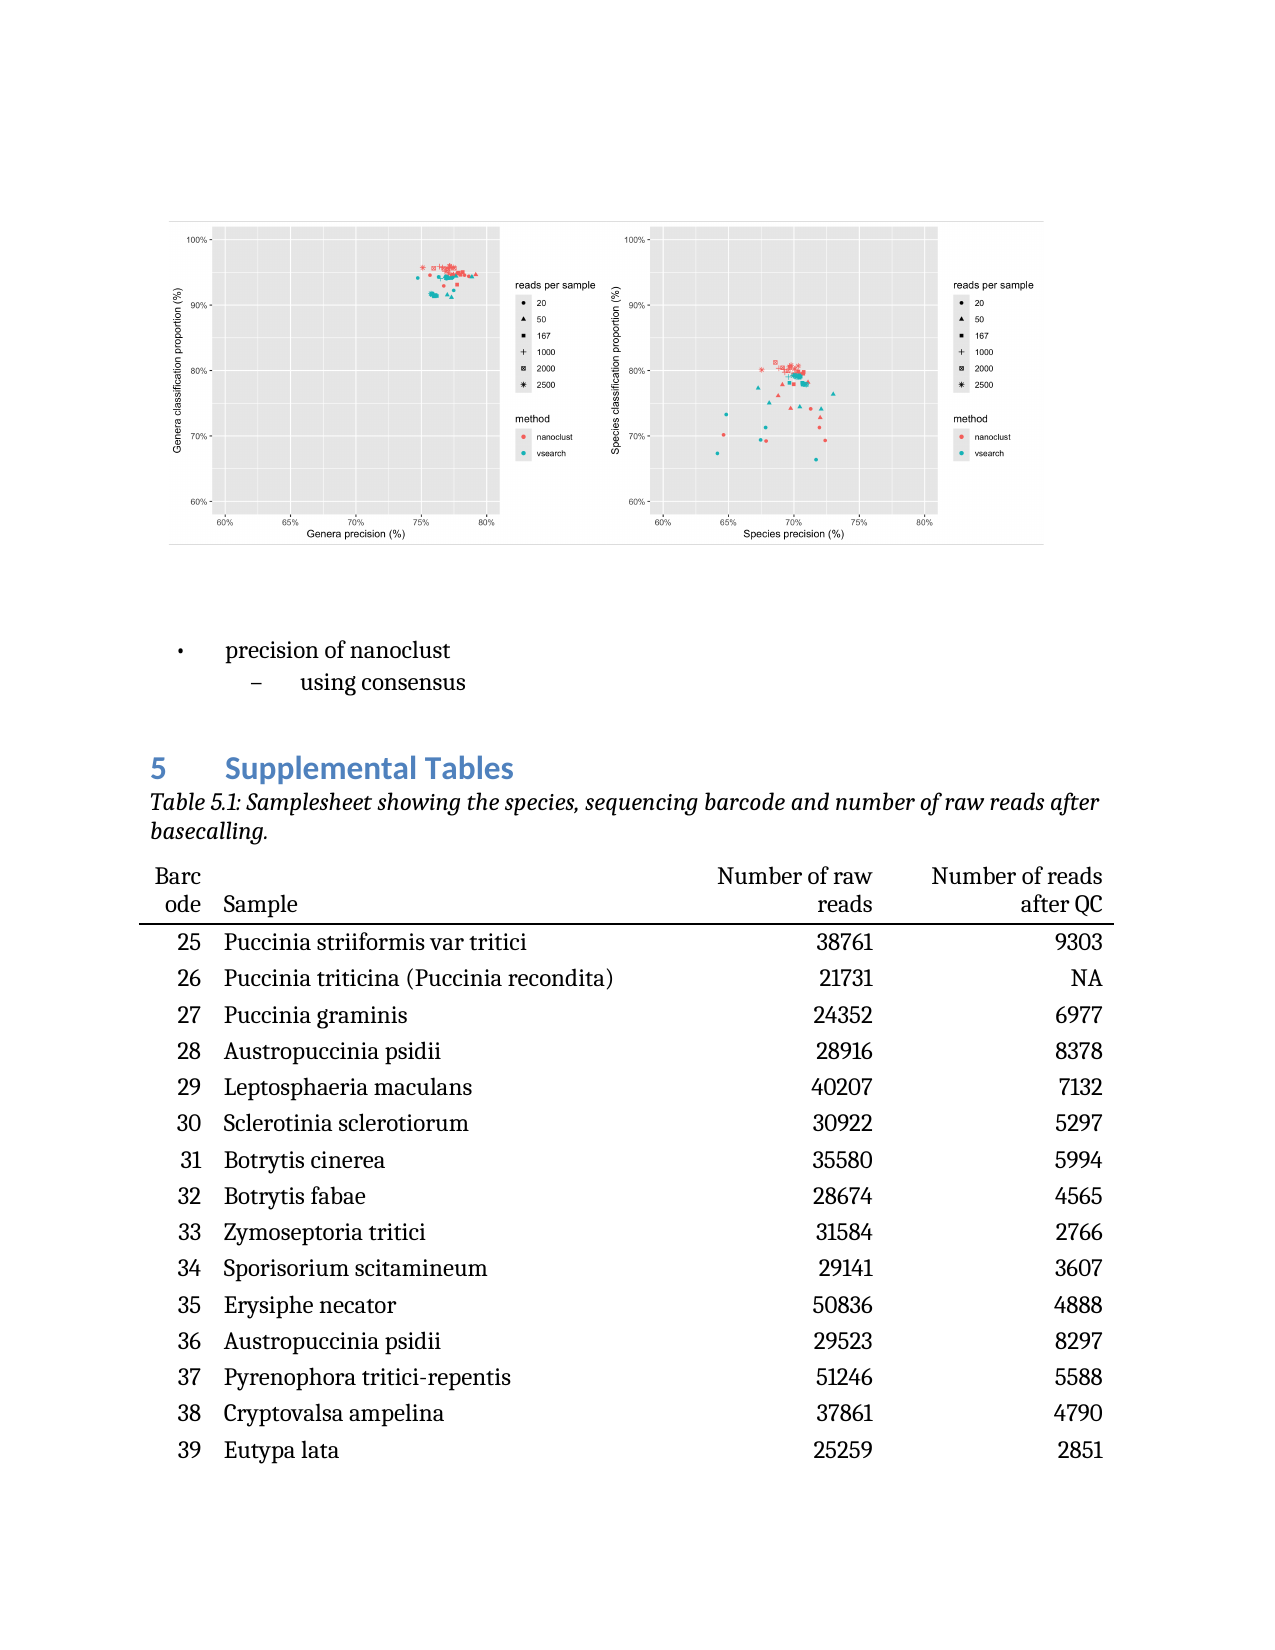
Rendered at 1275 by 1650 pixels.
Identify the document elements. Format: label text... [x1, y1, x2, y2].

table_cell 25 [139, 925, 212, 961]
table_cell 32 [139, 1178, 212, 1214]
table_cell Sporisorium scitamineum [212, 1251, 700, 1287]
table_cell Zymoseptoria tritici [212, 1214, 700, 1251]
table_cell 29141 [700, 1251, 884, 1287]
table_header Sample [212, 858, 700, 923]
table_cell Austropuccinia psidii [212, 1323, 700, 1359]
table_cell 5994 [884, 1142, 1114, 1178]
table_cell 3607 [884, 1251, 1114, 1287]
table_cell 37 [139, 1359, 212, 1396]
table_cell 30922 [700, 1106, 884, 1142]
picture [168, 150, 1044, 617]
table_cell 30 [139, 1106, 212, 1142]
table_cell Puccinia graminis [212, 997, 700, 1033]
table_cell 5588 [884, 1359, 1114, 1396]
table_cell 8378 [884, 1033, 1114, 1069]
table_cell 2766 [884, 1214, 1114, 1251]
table_cell 28 [139, 1033, 212, 1069]
table_cell 34 [139, 1251, 212, 1287]
table_cell 39 [139, 1432, 212, 1468]
table_cell 8297 [884, 1323, 1114, 1359]
table_cell 24352 [700, 997, 884, 1033]
list precision of nanoclust [175, 636, 1125, 664]
table_cell 35 [139, 1287, 212, 1323]
table_cell Eutypa lata [212, 1432, 700, 1468]
table_cell Puccinia striiformis var tritici [212, 925, 700, 961]
table_cell 4888 [884, 1287, 1114, 1323]
table_cell Botrytis cinerea [212, 1142, 700, 1178]
table_cell 38 [139, 1396, 212, 1432]
table_cell NA [884, 961, 1114, 997]
table_header Number of reads after QC [884, 858, 1114, 923]
table_cell Sclerotinia sclerotiorum [212, 1106, 700, 1142]
table_header Barcode [139, 858, 212, 923]
table_cell 29523 [700, 1323, 884, 1359]
table_cell 36 [139, 1323, 212, 1359]
table_cell 51246 [700, 1359, 884, 1396]
table_cell 40207 [700, 1069, 884, 1106]
table_cell 35580 [700, 1142, 884, 1178]
table_cell 50836 [700, 1287, 884, 1323]
table_cell 5297 [884, 1106, 1114, 1142]
table_cell 6977 [884, 997, 1114, 1033]
text Table 5.1: Samplesheet showing the species, sequencing barcode and number of raw reads after basecalling. [150, 788, 1125, 845]
table_header Number of raw reads [700, 858, 884, 923]
table_cell 28674 [700, 1178, 884, 1214]
table_cell Pyrenophora tritici-repentis [212, 1359, 700, 1396]
table_cell Austropuccinia psidii [212, 1033, 700, 1069]
table_cell 25259 [700, 1432, 884, 1468]
table_cell Cryptovalsa ampelina [212, 1396, 700, 1432]
table_cell 9303 [884, 925, 1114, 961]
table_cell 38761 [700, 925, 884, 961]
table_cell 27 [139, 997, 212, 1033]
table_cell 21731 [700, 961, 884, 997]
list using consensus [250, 668, 1125, 697]
table_cell 7132 [884, 1069, 1114, 1106]
table_cell Leptosphaeria maculans [212, 1069, 700, 1106]
table_cell 4565 [884, 1178, 1114, 1214]
subtitle 5 Supplemental Tables [150, 747, 1125, 788]
table_cell 37861 [700, 1396, 884, 1432]
table_cell Erysiphe necator [212, 1287, 700, 1323]
table_cell 28916 [700, 1033, 884, 1069]
table_cell Botrytis fabae [212, 1178, 700, 1214]
table_cell Puccinia triticina (Puccinia recondita) [212, 961, 700, 997]
table_cell 26 [139, 961, 212, 997]
table_cell 2851 [884, 1432, 1114, 1468]
table_cell 29 [139, 1069, 212, 1106]
table_cell 31 [139, 1142, 212, 1178]
table_cell 33 [139, 1214, 212, 1251]
table_cell 31584 [700, 1214, 884, 1251]
table_cell 4790 [884, 1396, 1114, 1432]
